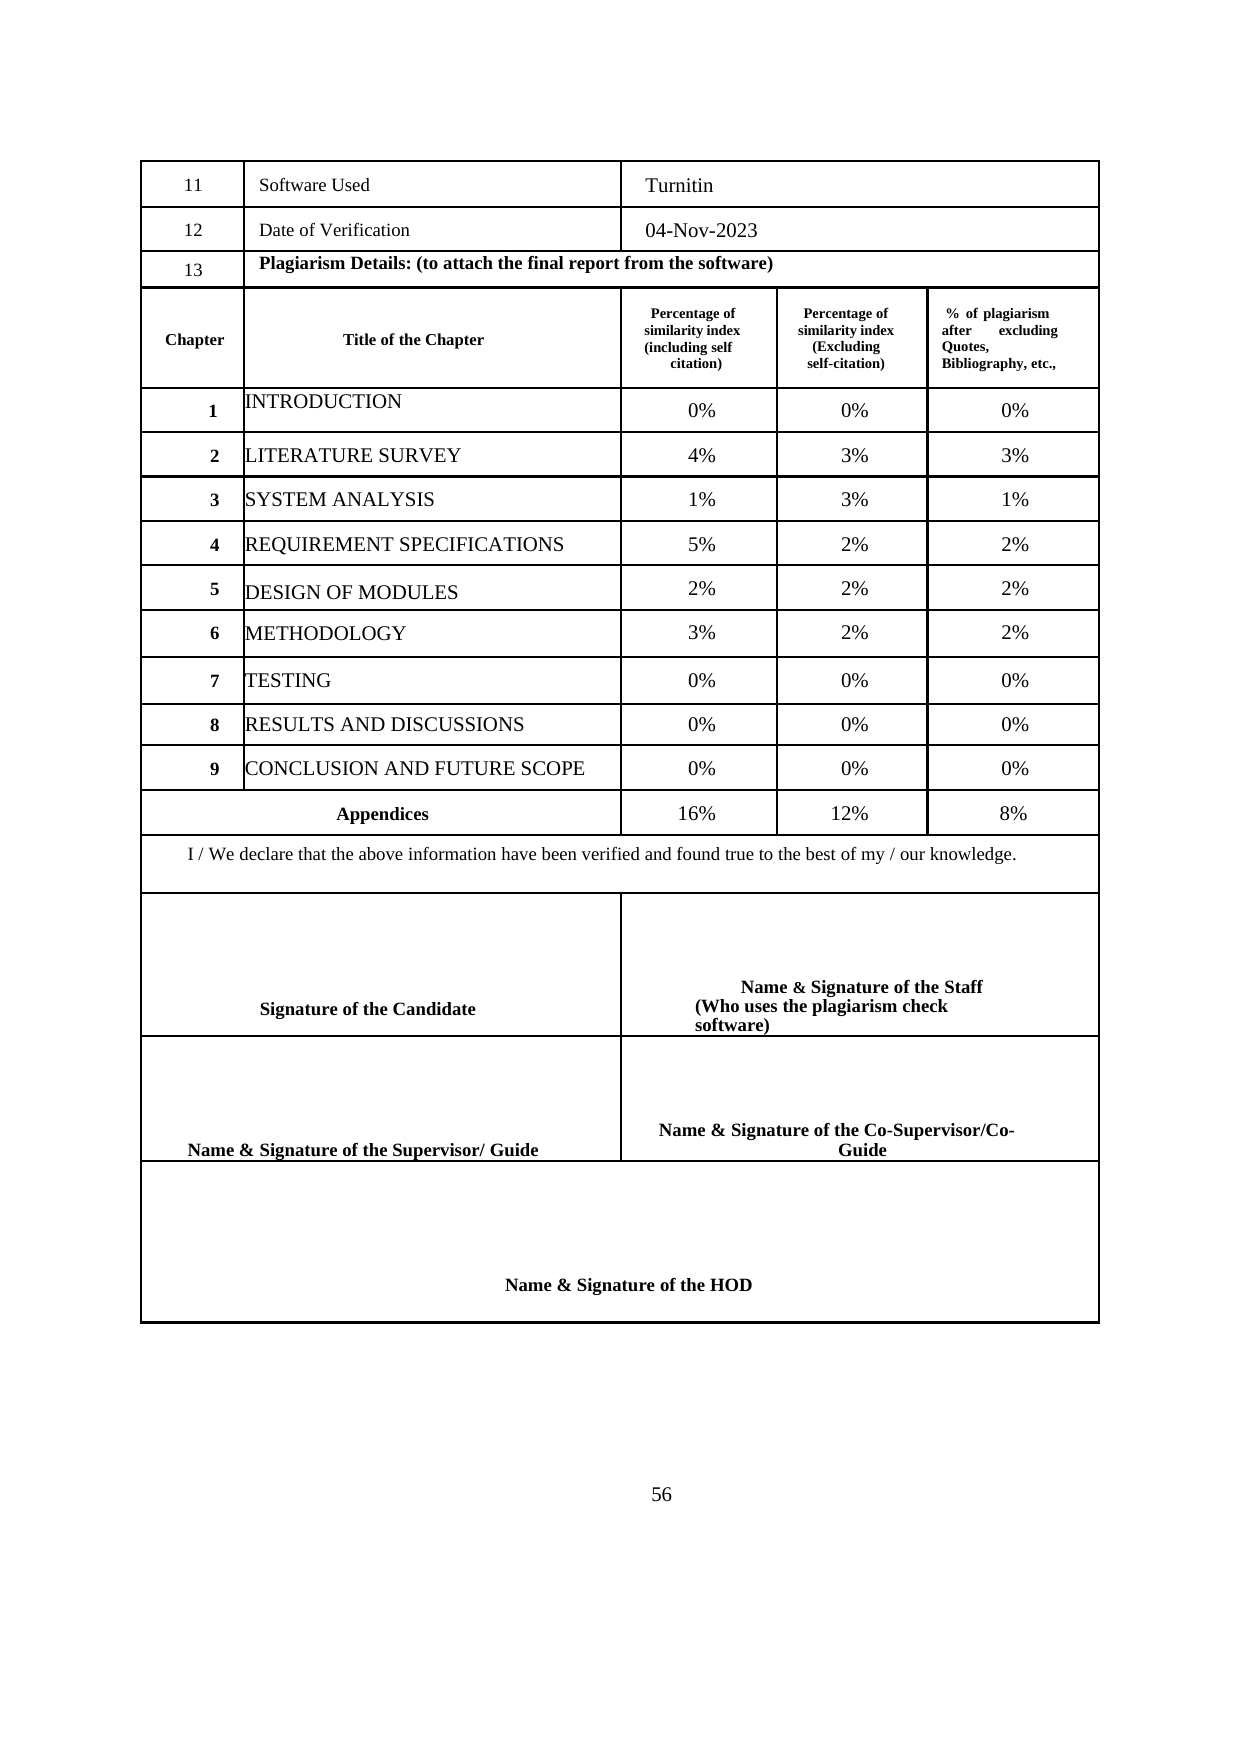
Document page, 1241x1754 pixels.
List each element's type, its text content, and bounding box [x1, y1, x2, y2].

table_cell 1% [929, 478, 1098, 520]
table_cell 8% [929, 791, 1098, 834]
table_cell 2% [929, 611, 1098, 656]
table_cell METHODOLOGY [245, 611, 620, 656]
table_cell 3% [622, 611, 776, 656]
table_cell Signature of the Candidate [142, 894, 620, 1035]
table_cell Appendices [142, 791, 620, 834]
table_cell TESTING [245, 658, 620, 703]
table_cell Name & Signature of the Staff (Who uses the plagiarism check software) [622, 894, 1098, 1035]
table_cell 0% [929, 658, 1098, 703]
table_cell 3 [142, 478, 243, 520]
table_cell 2% [778, 566, 926, 609]
table_cell 5% [622, 522, 776, 564]
table_cell RESULTS AND DISCUSSIONS [245, 705, 620, 744]
table_header Software Used [245, 162, 620, 206]
table_cell Name & Signature of the Supervisor/ Guide [142, 1037, 620, 1160]
table_cell 04-Nov-2023 [622, 208, 1098, 250]
table_cell LITERATURE SURVEY [245, 433, 620, 475]
table_cell 0% [622, 658, 776, 703]
table_cell 7 [142, 658, 243, 703]
table_header 11 [142, 162, 243, 206]
table_cell 0% [929, 705, 1098, 744]
table_cell 12% [778, 791, 926, 834]
table_cell Name & Signature of the HOD [142, 1162, 1098, 1321]
table_cell 16% [622, 791, 776, 834]
table_cell 1 [142, 389, 243, 431]
table_cell 4% [622, 433, 776, 475]
table_cell 0% [778, 389, 926, 431]
table_cell Date of Verification [245, 208, 620, 250]
table_cell 0% [778, 705, 926, 744]
table_cell CONCLUSION AND FUTURE SCOPE [245, 746, 620, 789]
table_cell 0% [622, 746, 776, 789]
table_cell 2% [778, 522, 926, 564]
table_cell 2% [929, 522, 1098, 564]
table_cell REQUIREMENT SPECIFICATIONS [245, 522, 620, 564]
table_cell 2 [142, 433, 243, 475]
table_cell 0% [778, 746, 926, 789]
table_cell % of plagiarism after excluding Quotes, Bibliography, etc., [929, 289, 1098, 387]
table_header Turnitin [622, 162, 1098, 206]
table_cell 0% [778, 658, 926, 703]
table_cell 2% [929, 566, 1098, 609]
table_cell 13 [142, 252, 243, 286]
table_cell 0% [929, 746, 1098, 789]
table_cell 3% [778, 478, 926, 520]
table_cell 9 [142, 746, 243, 789]
table_cell 6 [142, 611, 243, 656]
table_cell SYSTEM ANALYSIS [245, 478, 620, 520]
table_cell 1% [622, 478, 776, 520]
table_cell 3% [929, 433, 1098, 475]
table_cell Title of the Chapter [245, 289, 620, 387]
table_cell I / We declare that the above information have been verified and found true to the best of my / our knowledge. [142, 836, 1098, 892]
table_cell DESIGN OF MODULES [245, 566, 620, 609]
table_cell Chapter [142, 289, 243, 387]
table_cell 0% [622, 705, 776, 744]
table_cell 5 [142, 566, 243, 609]
table_cell 4 [142, 522, 243, 564]
table_cell 0% [622, 389, 776, 431]
table_cell 2% [778, 611, 926, 656]
table_cell 8 [142, 705, 243, 744]
text 56 [218, 1482, 1104, 1506]
table_cell 2% [622, 566, 776, 609]
table_cell Name & Signature of the Co-Supervisor/Co- Guide [622, 1037, 1098, 1160]
table_cell Percentage of similarity index (including self citation) [622, 289, 776, 387]
table_cell 0% [929, 389, 1098, 431]
table_cell INTRODUCTION [245, 389, 620, 431]
table_cell Plagiarism Details: (to attach the final report from the software) [245, 252, 1098, 286]
table_cell 12 [142, 208, 243, 250]
table_cell 3% [778, 433, 926, 475]
table_cell Percentage of similarity index (Excluding self-citation) [778, 289, 926, 387]
